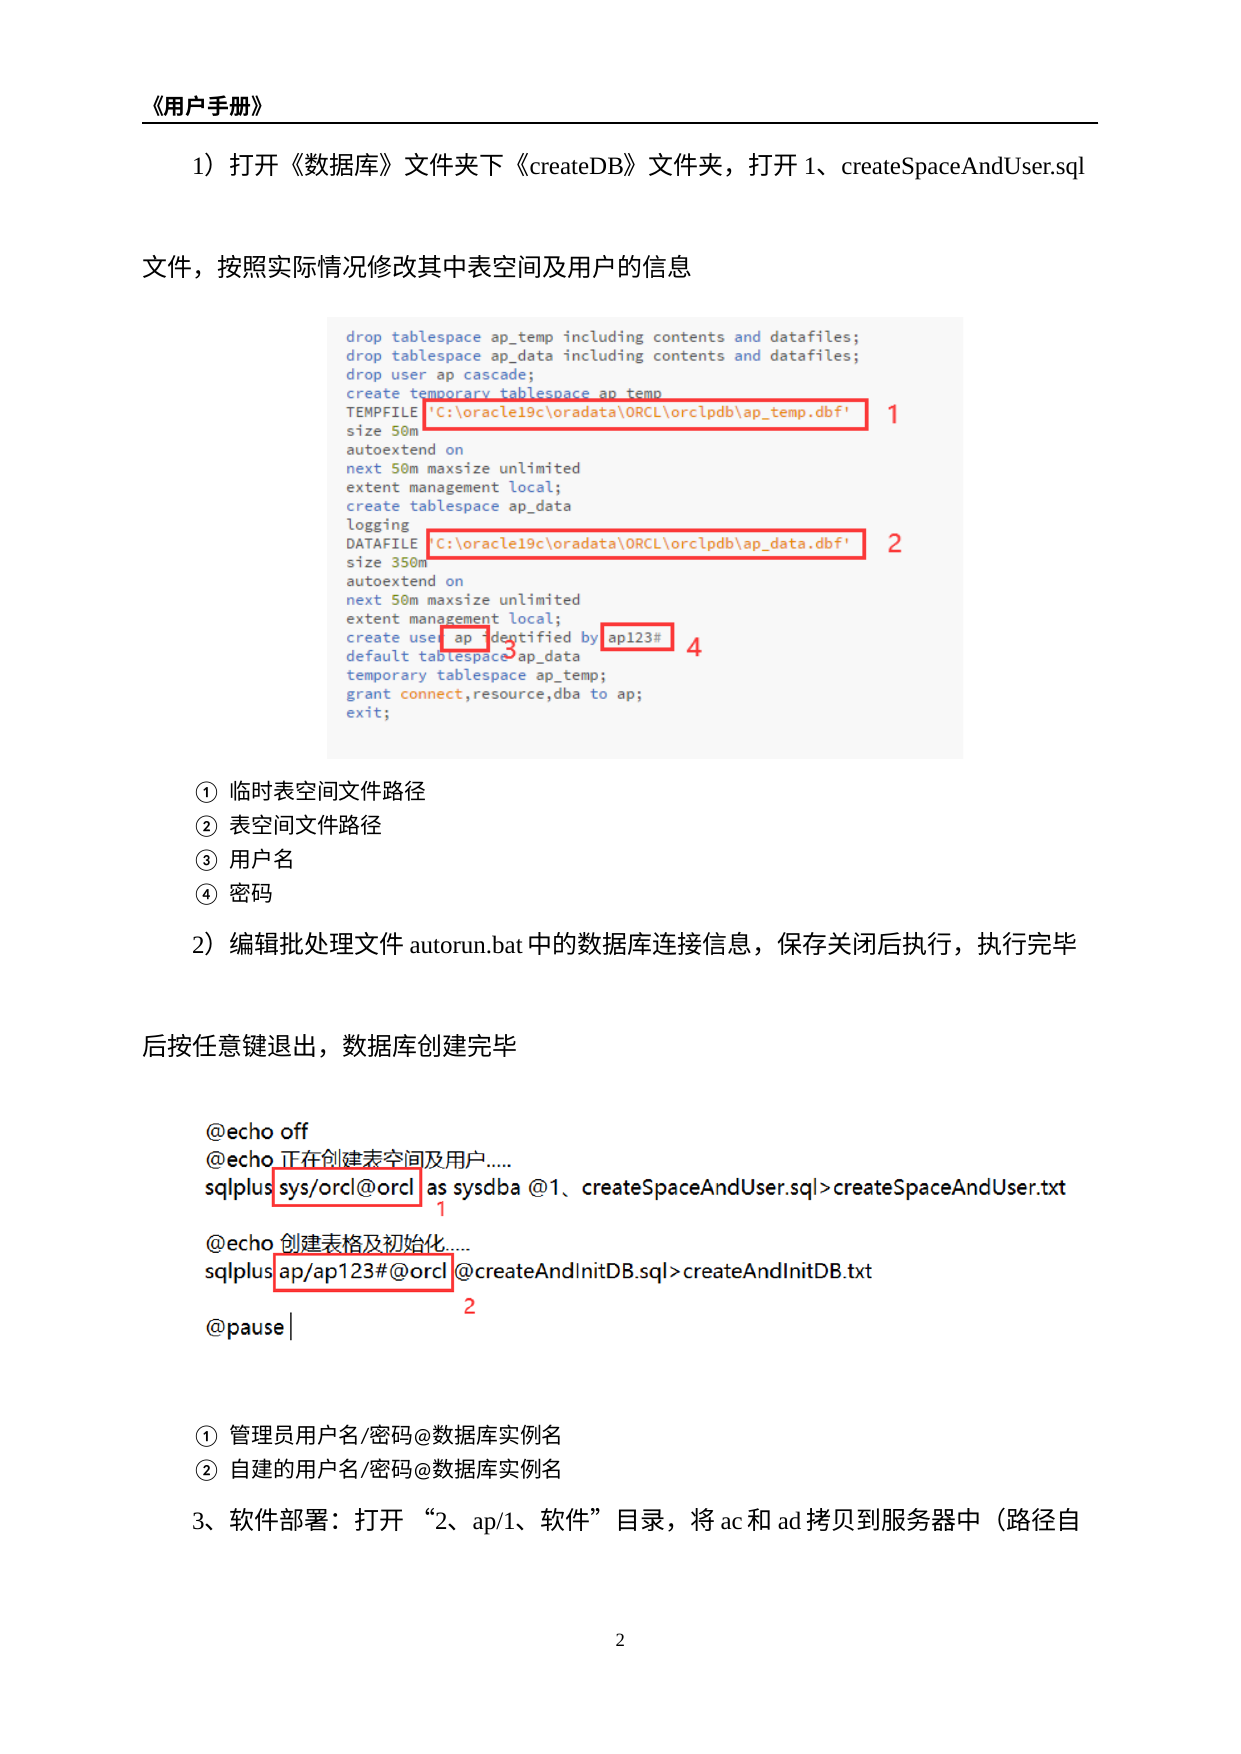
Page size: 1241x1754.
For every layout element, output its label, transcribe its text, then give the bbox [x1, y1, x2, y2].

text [142, 1485, 1098, 1553]
list 临时表空间文件路径 [192, 773, 1098, 807]
picture [327, 317, 964, 759]
list 自建的用户名/密码@数据库实例名 [192, 1451, 1098, 1485]
text 1）打开《数据库》文件夹下《createDB》文件夹，打开1、createSpaceAndUser.sql文件，按照实际情况修改其中表空间及用户的信息 [142, 129, 1098, 299]
list 密码 [192, 875, 1098, 909]
list 用户名 [192, 841, 1098, 875]
picture [195, 1096, 1096, 1383]
list 表空间文件路径 [192, 807, 1098, 841]
text 2）编辑批处理文件autorun.bat中的数据库连接信息，保存关闭后执行，执行完毕后按任意键退出，数据库创建完毕 [142, 909, 1098, 1079]
list 管理员用户名/密码@数据库实例名 [192, 1417, 1098, 1451]
